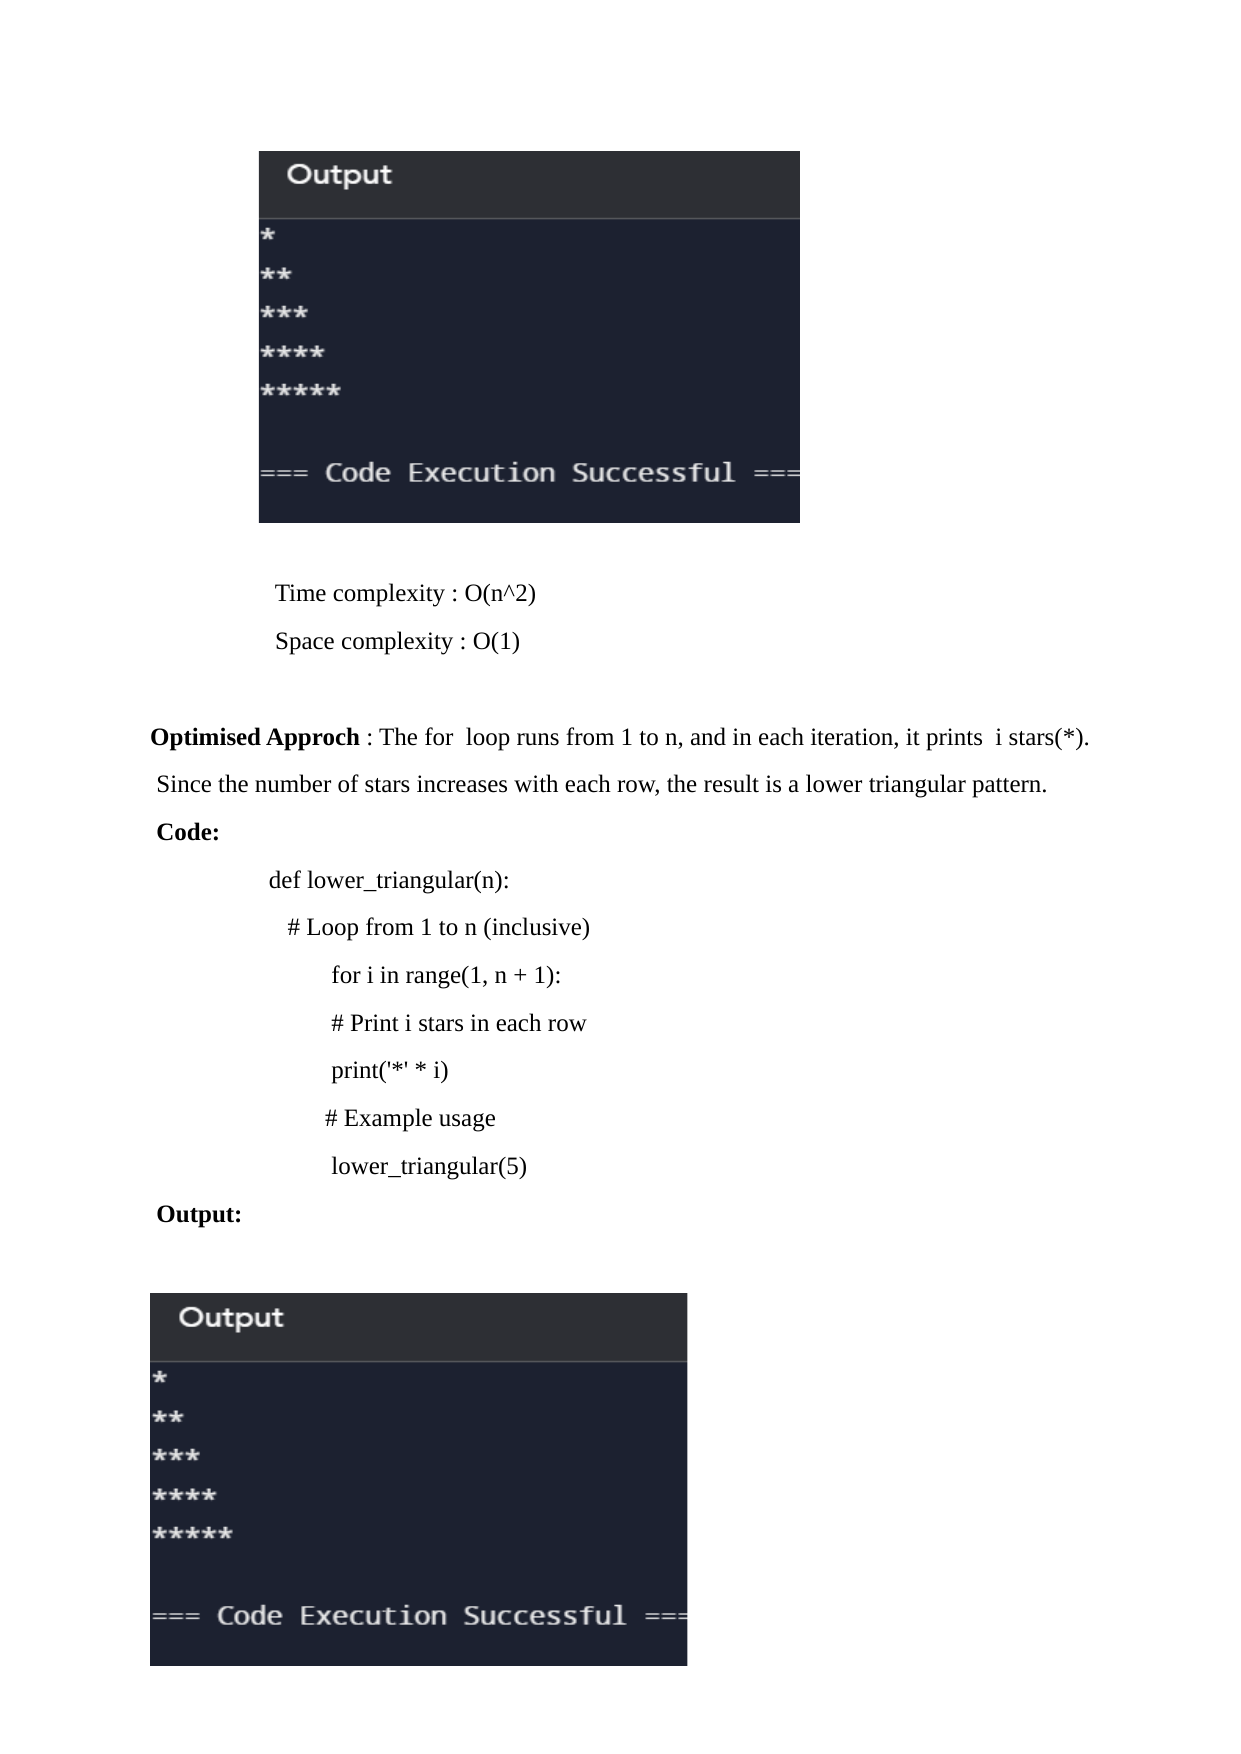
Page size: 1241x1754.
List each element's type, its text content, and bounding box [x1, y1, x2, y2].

text Code: [150, 817, 1090, 846]
text for i in range(1, n + 1): [150, 960, 1090, 989]
picture [150, 1293, 688, 1666]
text # Print i stars in each row [150, 1008, 1090, 1037]
text lower_triangular(5) [150, 1151, 1090, 1180]
text # Example usage [150, 1103, 1090, 1132]
text # Loop from 1 to n (inclusive) [150, 912, 1090, 941]
picture [258, 151, 800, 523]
text print('*' * i) [150, 1056, 1090, 1084]
text Optimised Approch : The for loop runs from 1 to n, and in each iteration, it prints i stars(*). [150, 722, 1090, 750]
text Time complexity : O(n^2) [150, 578, 1090, 607]
text Since the number of stars increases with each row, the result is a lower triangular pattern. [150, 769, 1090, 798]
text Output: [150, 1199, 1090, 1227]
text def lower_triangular(n): [150, 865, 1090, 893]
text Space complexity : O(1) [150, 626, 1090, 655]
